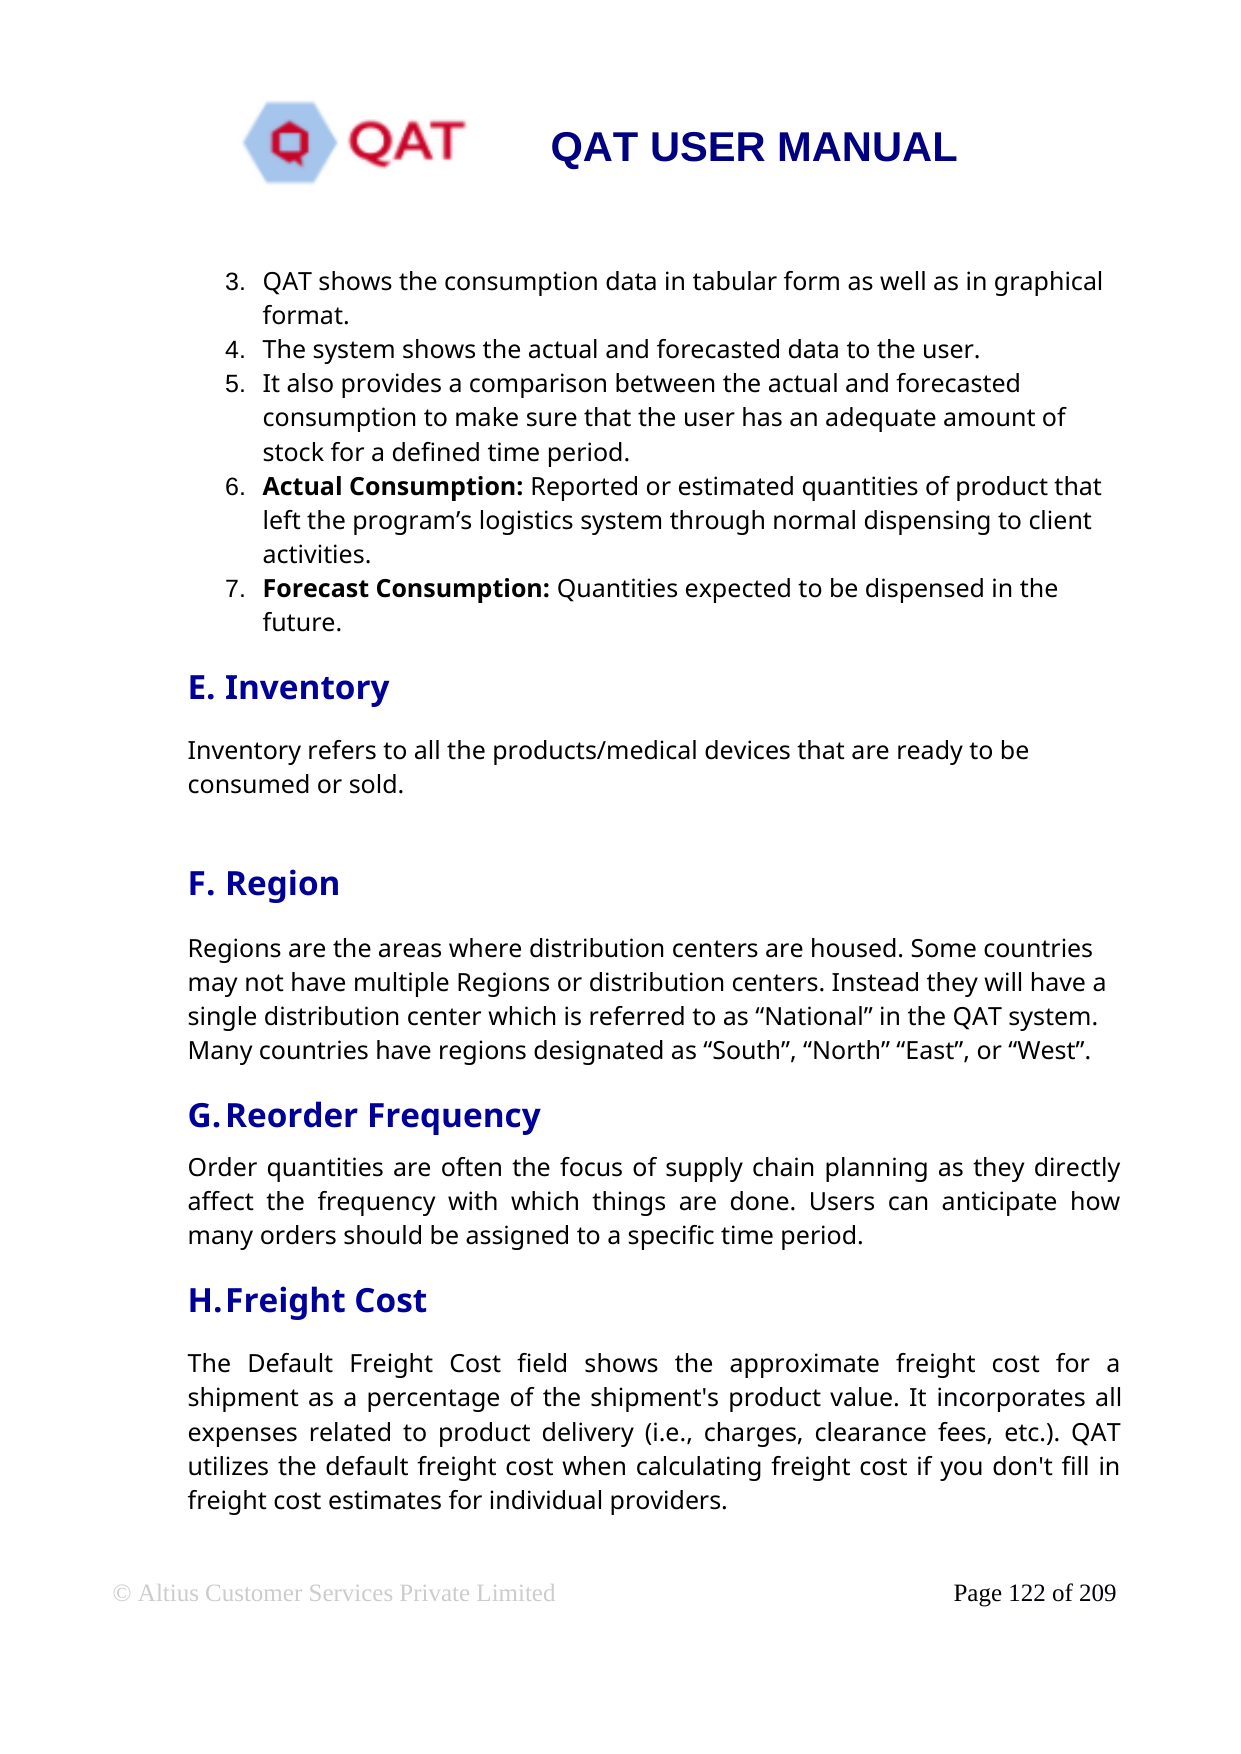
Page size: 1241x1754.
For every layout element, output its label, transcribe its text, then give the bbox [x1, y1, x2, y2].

text Inventory refers to all the products/medical devices that are ready to be consumed or sold. [187, 733, 1122, 801]
list Actual Consumption: Reported or estimated quantities of product that left the program’s logistics system through normal dispensing to client activities. [225, 468, 1122, 570]
list Forecast Consumption: Quantities expected to be dispensed in the future. [225, 570, 1122, 638]
picture [229, 98, 484, 189]
subtitle Inventory [187, 663, 1122, 709]
subtitle Regions are the areas where distribution centers are housed. Some countries may not have multiple Regions or distribution centers. Instead they will have a single distribution center which is referred to as “National” in the QAT system. Many countries have regions designated as “South”, “North” “East”, or “West”. [187, 930, 1122, 1067]
subtitle Freight Cost [187, 1277, 1122, 1322]
list QAT shows the consumption data in tabular form as well as in graphical format. [225, 264, 1122, 332]
text The Default Freight Cost field shows the approximate freight cost for a shipment as a percentage of the shipment's product value. It incorporates all expenses related to product delivery (i.e., charges, clearance fees, etc.). QAT utilizes the default freight cost when calculating freight cost if you don't fill in freight cost estimates for individual providers. [187, 1346, 1122, 1516]
text Order quantities are often the focus of supply chain planning as they directly affect the frequency with which things are done. Users can anticipate how many orders should be assigned to a specific time period. [187, 1149, 1122, 1252]
subtitle Region [187, 860, 1122, 905]
list It also provides a comparison between the actual and forecasted consumption to make sure that the user has an adequate amount of stock for a defined time period. [225, 366, 1122, 468]
list The system shows the actual and forecasted data to the user. [225, 332, 1122, 366]
subtitle Reorder Frequency [187, 1092, 1122, 1137]
